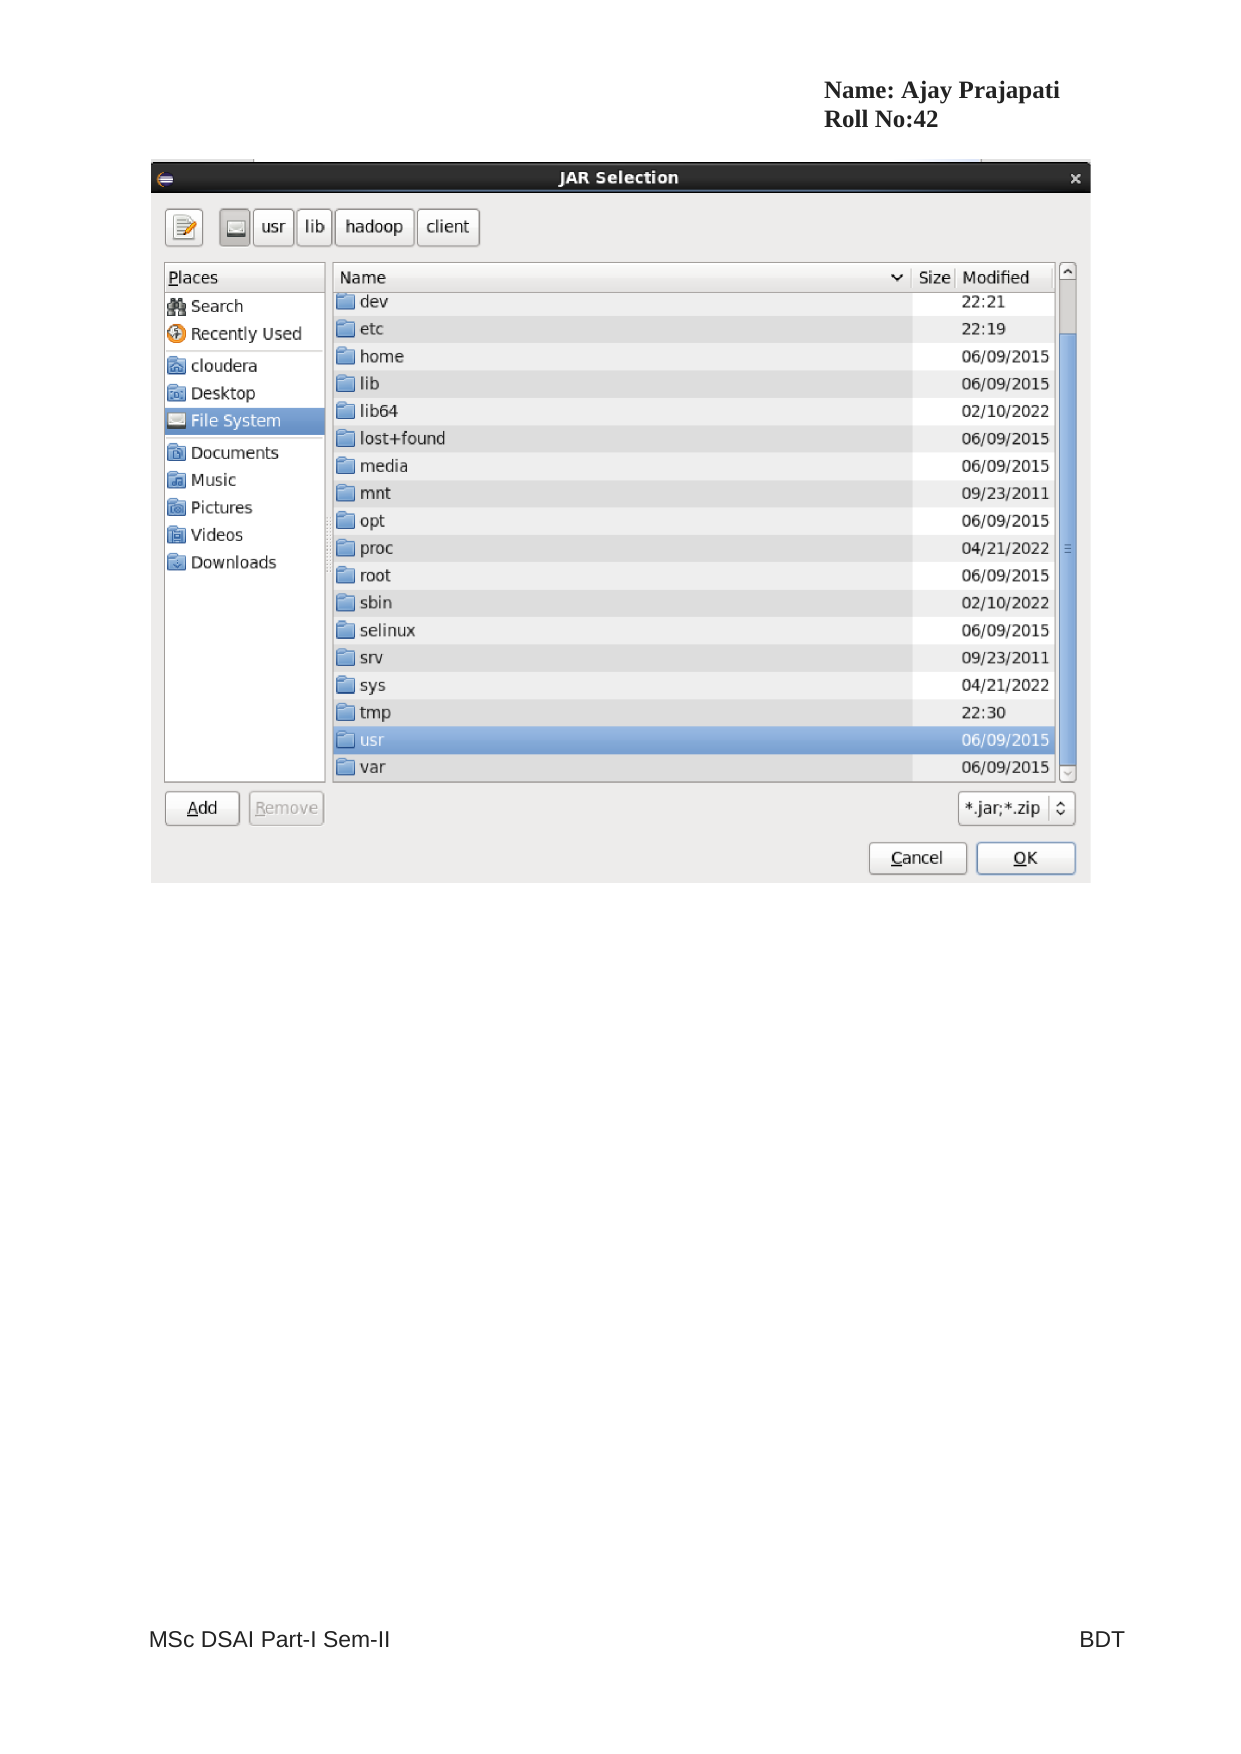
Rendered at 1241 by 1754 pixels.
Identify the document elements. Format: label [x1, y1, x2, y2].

picture [150, 158, 1091, 883]
